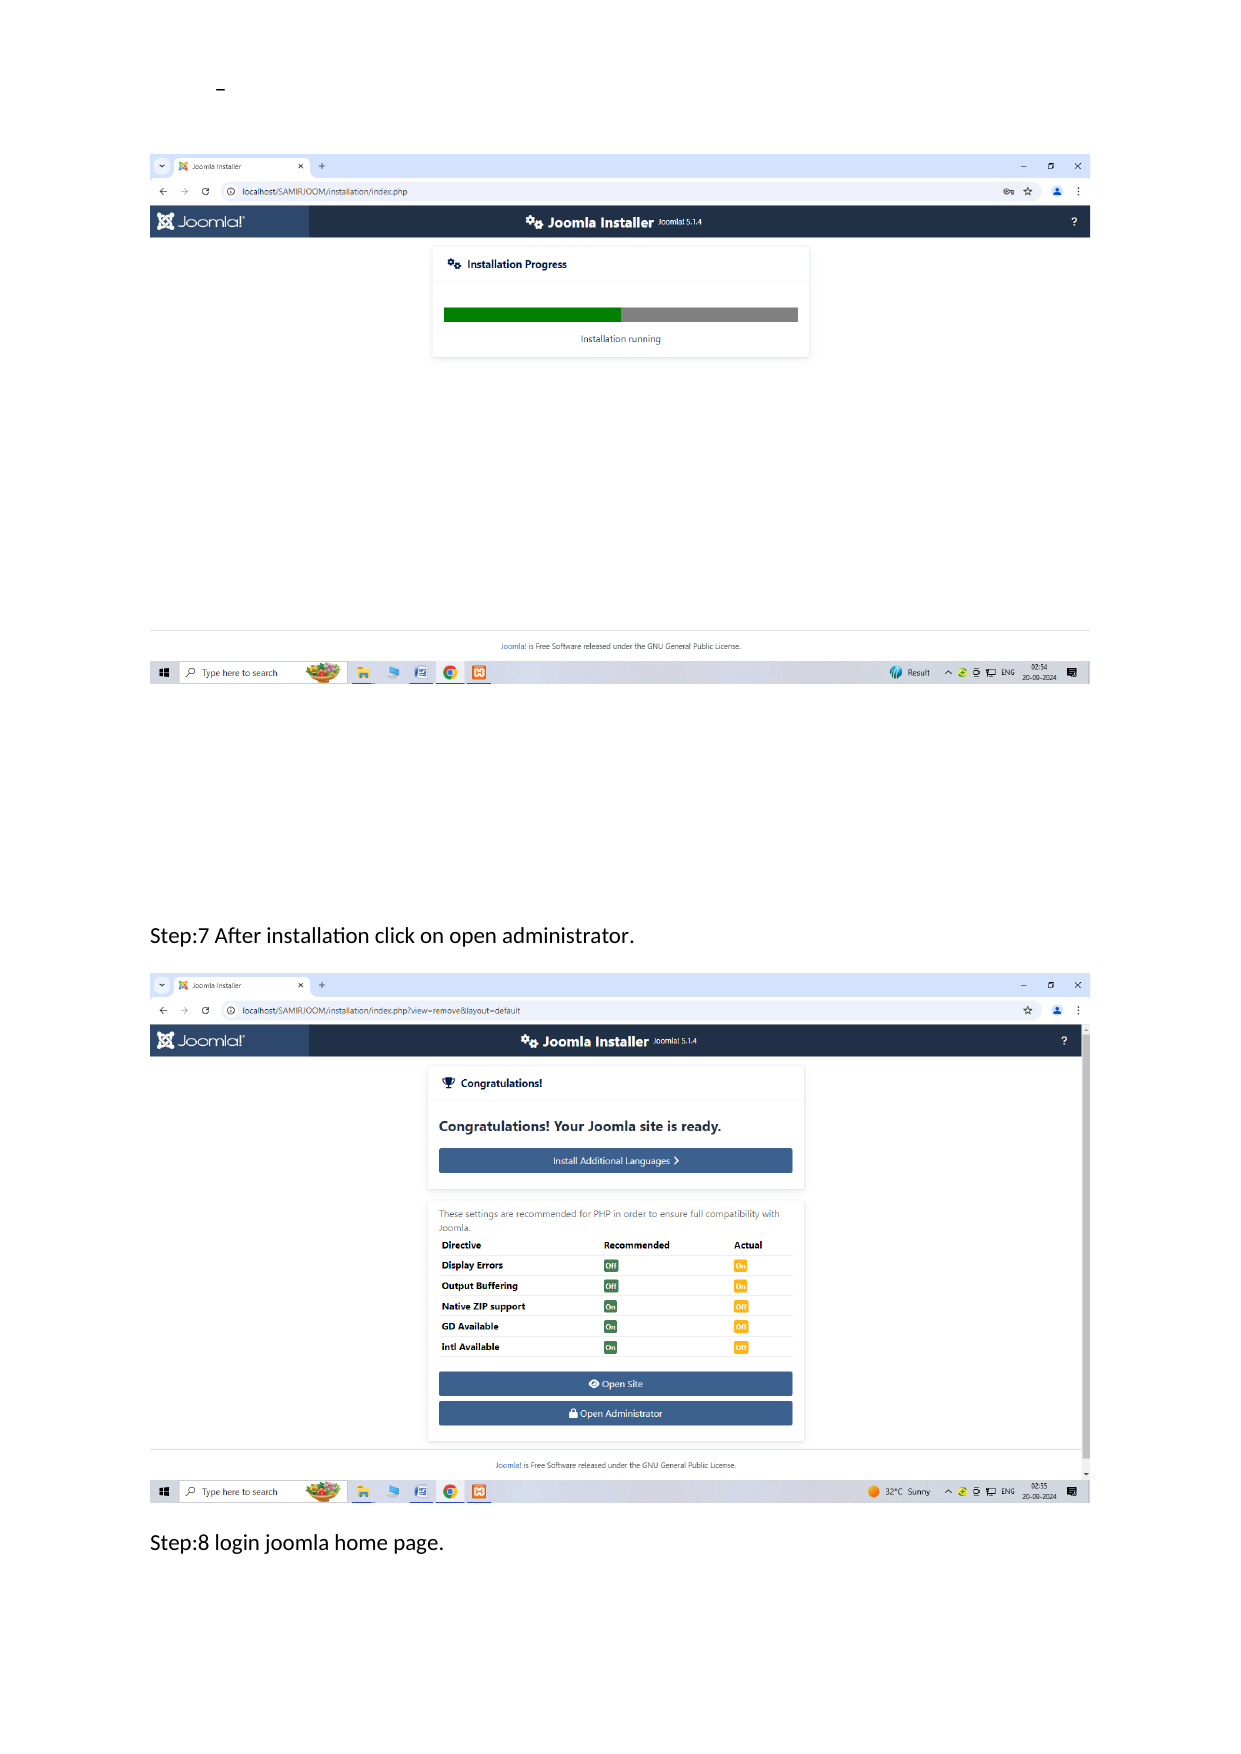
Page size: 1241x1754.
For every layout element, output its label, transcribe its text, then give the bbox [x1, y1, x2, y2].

picture [150, 973, 1091, 1503]
picture [150, 154, 1091, 684]
text Step:7 After installation click on open administrator. [150, 921, 1096, 949]
text Step:8 login joomla home page. [150, 1528, 1096, 1556]
